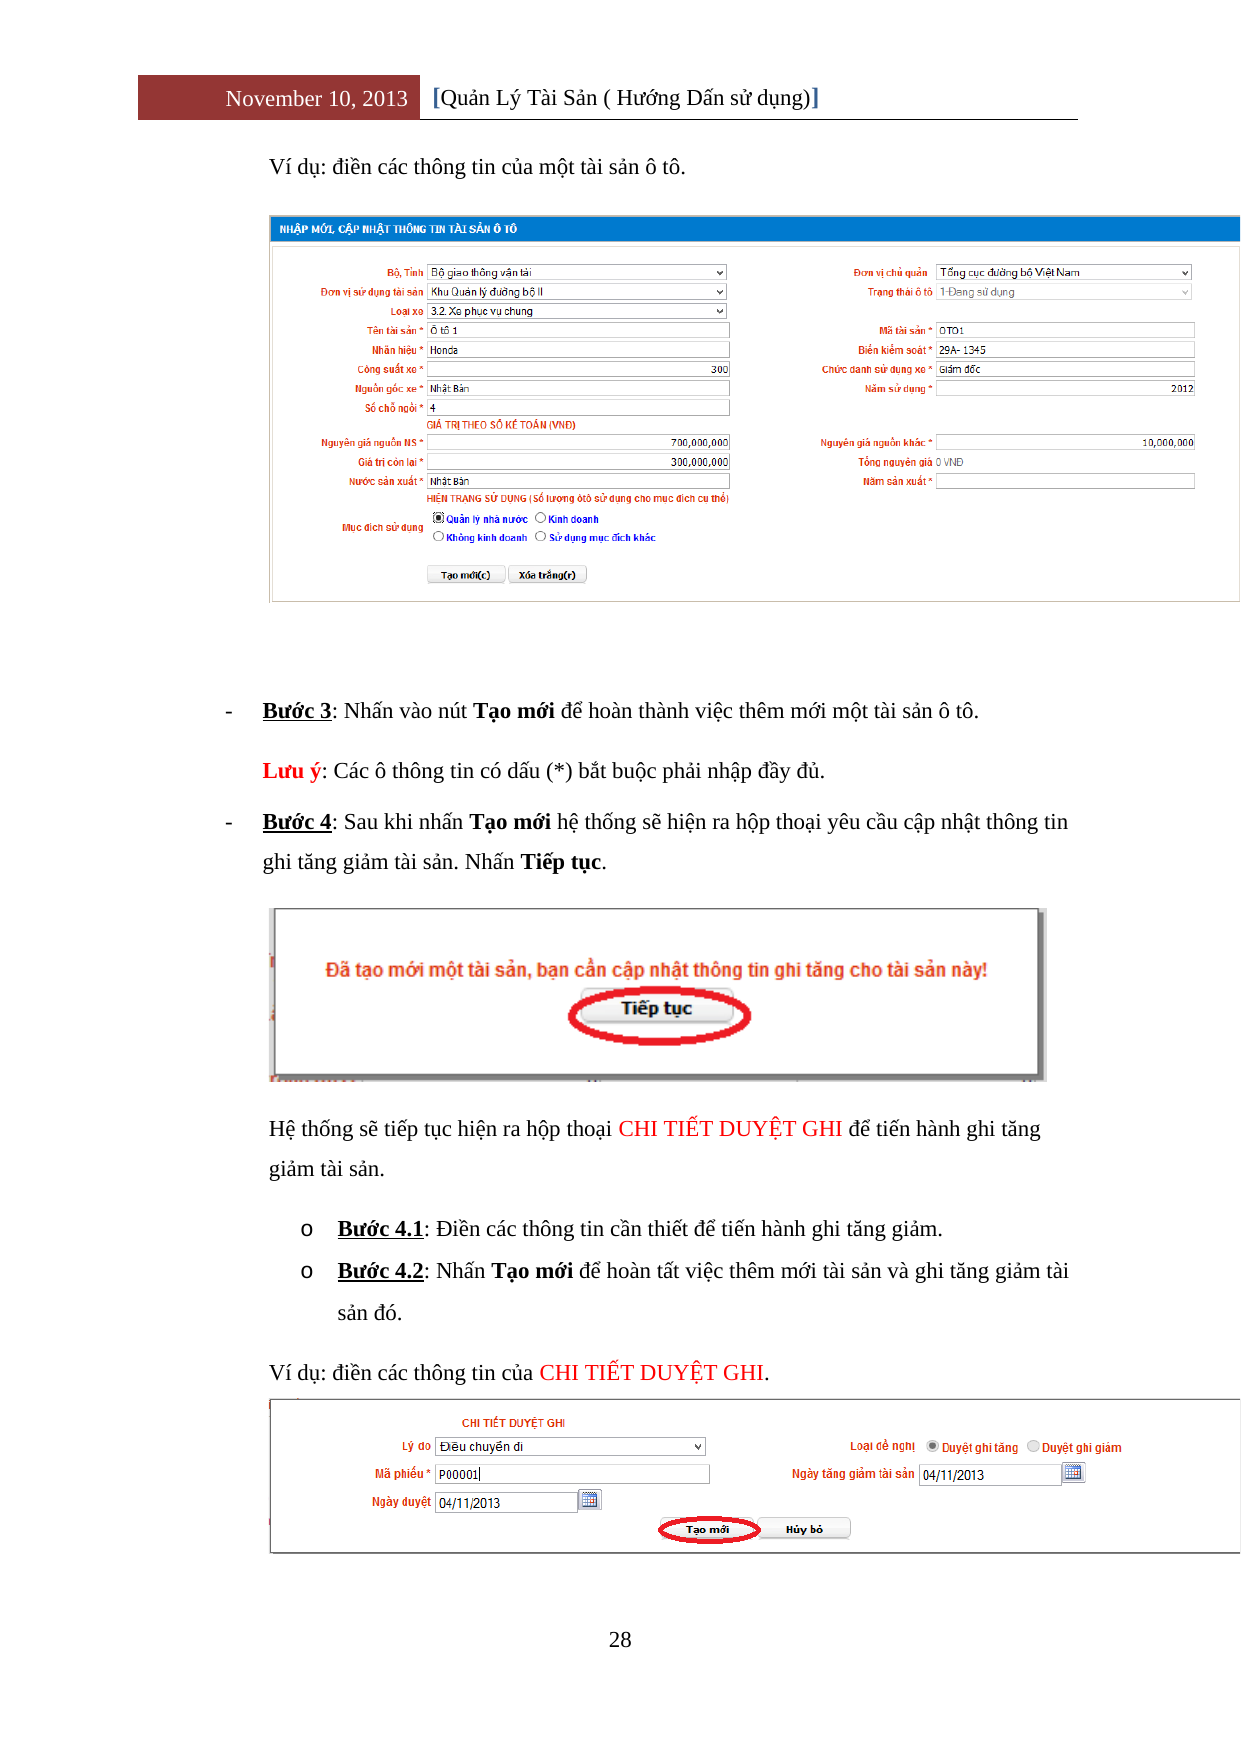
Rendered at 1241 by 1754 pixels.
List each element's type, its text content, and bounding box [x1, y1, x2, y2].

text Ví dụ: điền các thông tin của một tài sản ô tô. [269, 153, 1090, 180]
text Hệ thống sẽ tiếp tục hiện ra hộp thoại CHI TIẾT DUYỆT GHI để tiến hành ghi tăng giảm tài sản. [269, 1116, 1090, 1181]
list Bước 3: Nhấn vào nút Tạo mới để hoàn thành việc thêm mới một tài sản ô tô. [225, 697, 1090, 723]
text Lưu ý: Các ô thông tin có dấu (*) bắt buộc phải nhập đầy đủ. [187, 757, 1090, 784]
list Bước 4.1: Điền các thông tin cần thiết để tiến hành ghi tăng giảm. [300, 1215, 1090, 1243]
picture [268, 908, 1047, 1082]
list Bước 4.2: Nhấn Tạo mới để hoàn tất việc thêm mới tài sản và ghi tăng giảm tài sản đó. [300, 1258, 1090, 1325]
text Ví dụ: điền các thông tin của CHI TIẾT DUYỆT GHI. [269, 1359, 1090, 1398]
picture [268, 1398, 1241, 1554]
picture [268, 213, 1241, 603]
list Bước 4: Sau khi nhấn Tạo mới hệ thống sẽ hiện ra hộp thoại yêu cầu cập nhật thông tin ghi tăng giảm tài sản. Nhấn Tiếp tục. [225, 808, 1090, 874]
